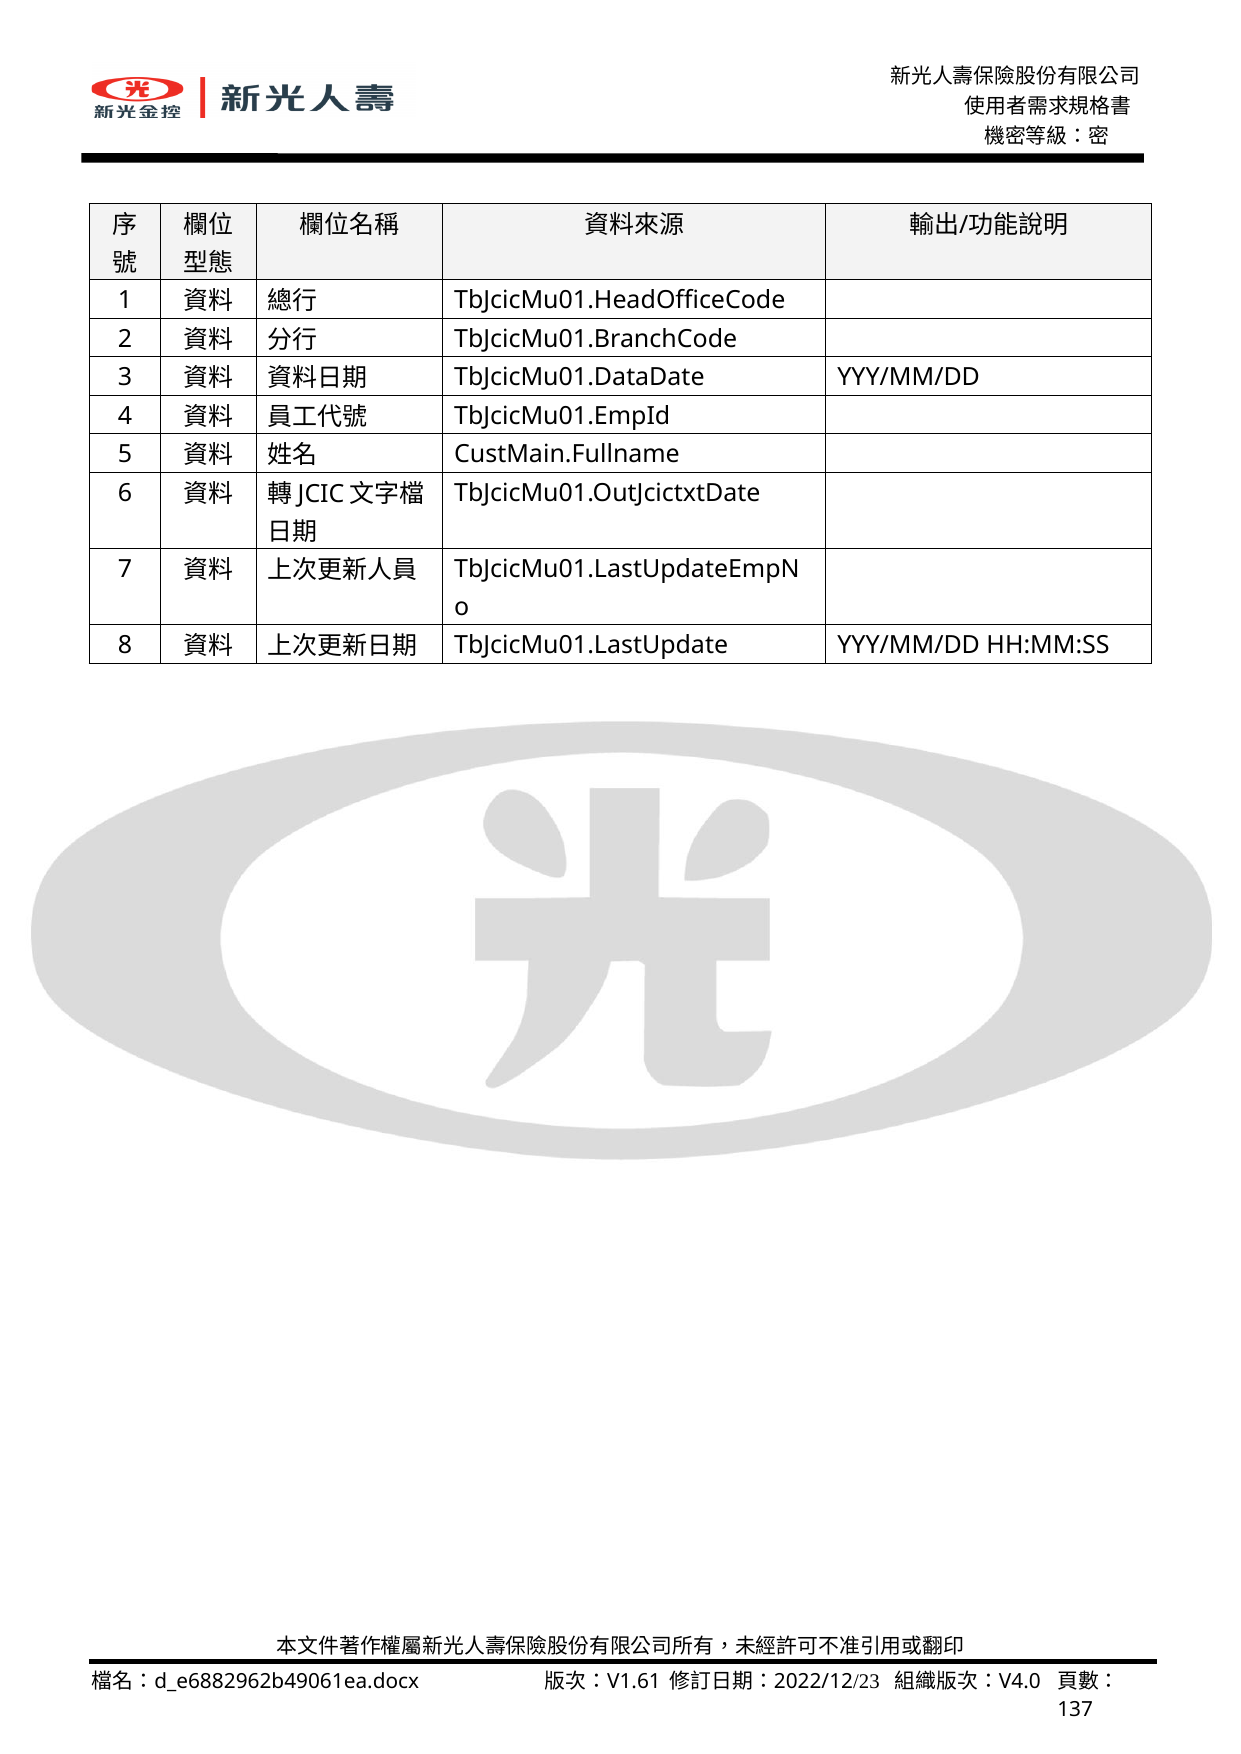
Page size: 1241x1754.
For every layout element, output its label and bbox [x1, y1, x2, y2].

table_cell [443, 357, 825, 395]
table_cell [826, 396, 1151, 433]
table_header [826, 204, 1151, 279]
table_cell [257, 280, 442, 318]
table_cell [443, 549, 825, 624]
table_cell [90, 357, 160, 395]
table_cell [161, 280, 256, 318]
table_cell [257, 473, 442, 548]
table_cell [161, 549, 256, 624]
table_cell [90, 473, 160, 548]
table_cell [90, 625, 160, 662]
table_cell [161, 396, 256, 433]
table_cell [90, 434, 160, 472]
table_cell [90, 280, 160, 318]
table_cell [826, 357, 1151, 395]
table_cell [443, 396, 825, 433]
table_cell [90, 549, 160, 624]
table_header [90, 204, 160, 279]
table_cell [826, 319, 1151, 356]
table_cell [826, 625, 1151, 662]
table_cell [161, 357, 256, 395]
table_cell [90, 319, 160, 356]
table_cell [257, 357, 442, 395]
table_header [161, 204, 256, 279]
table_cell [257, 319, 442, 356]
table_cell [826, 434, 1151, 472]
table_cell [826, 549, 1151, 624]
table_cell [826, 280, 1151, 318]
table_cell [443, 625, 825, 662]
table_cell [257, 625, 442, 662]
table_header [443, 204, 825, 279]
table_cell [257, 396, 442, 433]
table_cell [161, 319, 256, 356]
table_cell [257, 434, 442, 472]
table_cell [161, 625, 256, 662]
picture [91, 61, 417, 118]
picture [25, 713, 1215, 1166]
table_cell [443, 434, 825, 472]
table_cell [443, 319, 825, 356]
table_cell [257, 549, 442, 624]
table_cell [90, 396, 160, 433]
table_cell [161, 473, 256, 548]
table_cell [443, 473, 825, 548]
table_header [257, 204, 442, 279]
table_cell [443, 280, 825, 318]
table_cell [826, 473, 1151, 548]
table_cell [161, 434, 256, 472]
